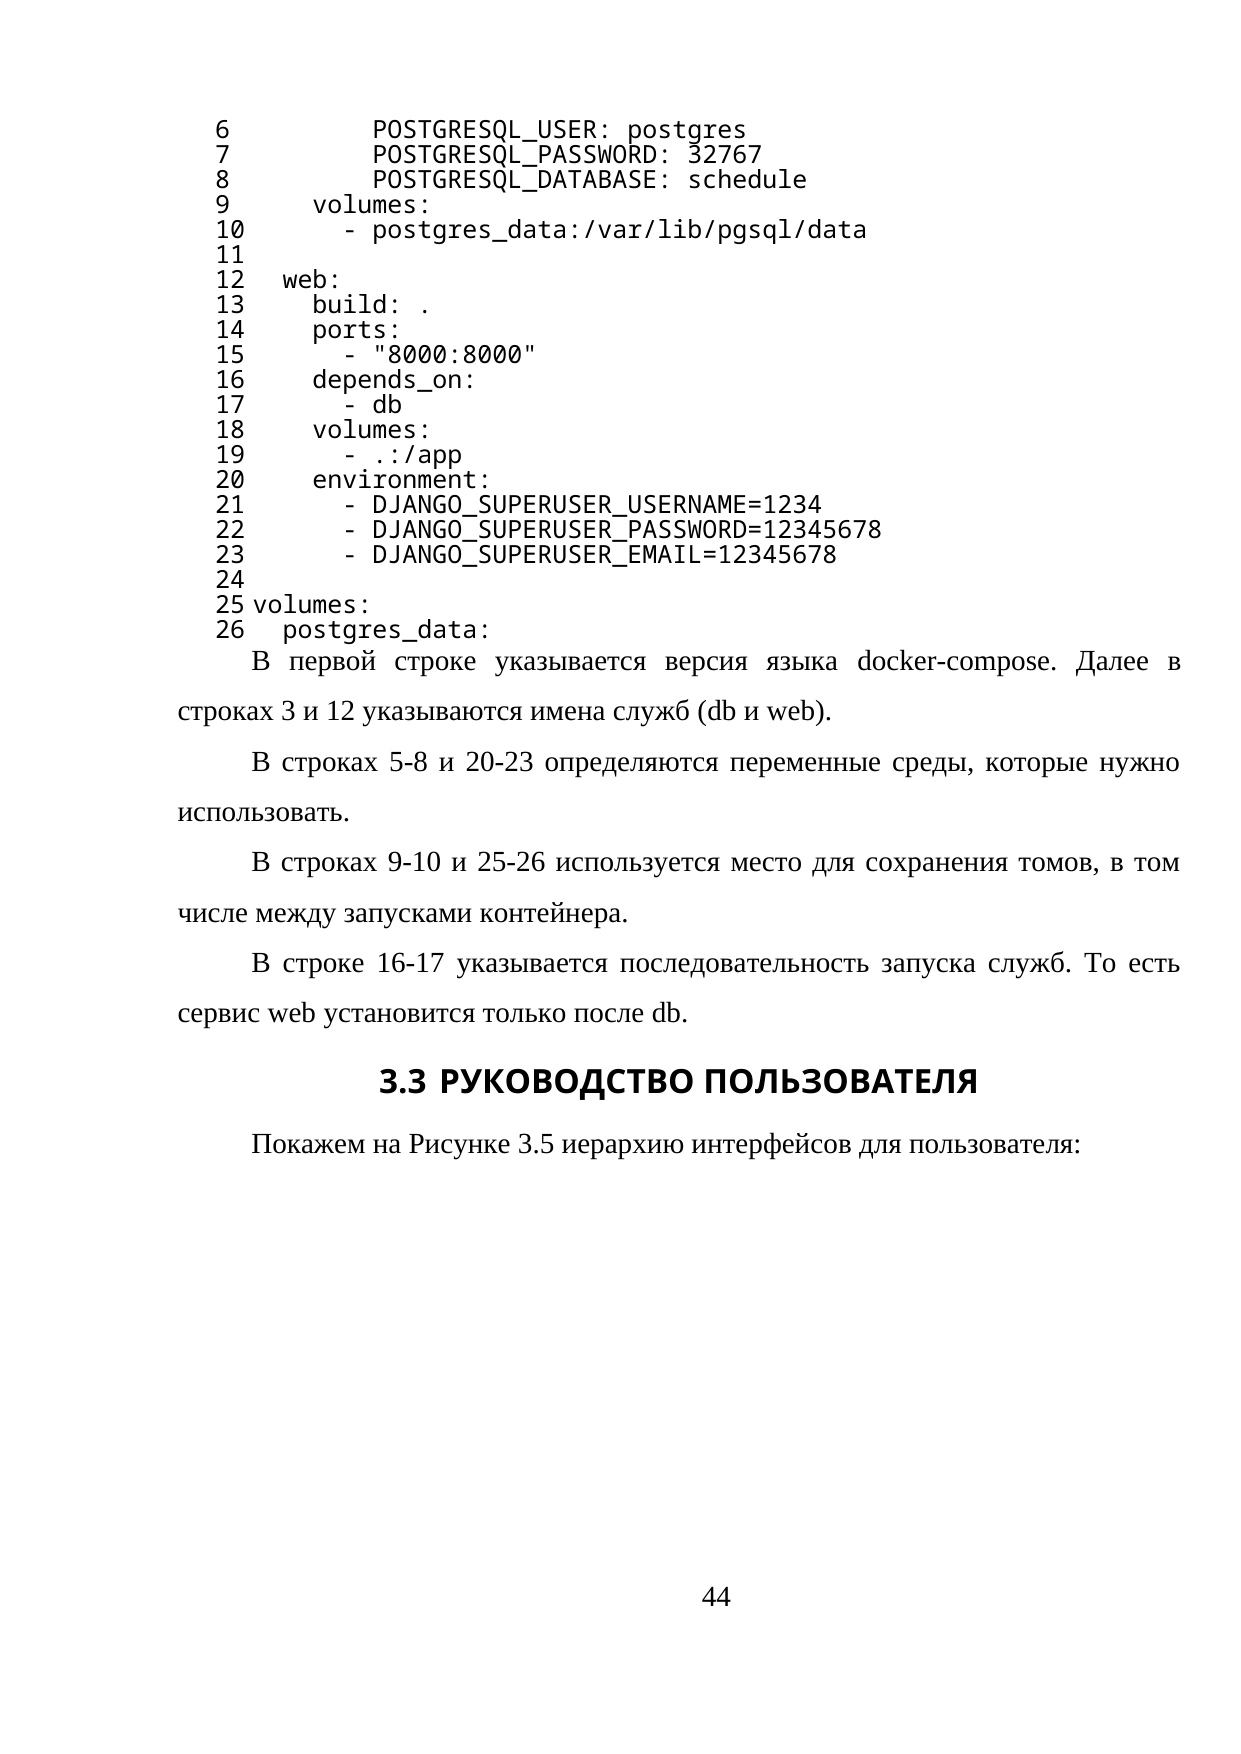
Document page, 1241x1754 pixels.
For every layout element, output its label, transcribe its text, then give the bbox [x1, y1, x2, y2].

text В первой строке указывается версия языка docker-compose. Далее в строках 3 и 12 указываются имена служб (db и web). [177, 643, 1181, 727]
list POSTGRESQL_USER: postgres [215, 118, 1181, 143]
list - .:/app [215, 443, 1181, 468]
list volumes: [215, 593, 1181, 618]
subtitle Руководство пользователя [177, 1058, 1181, 1103]
list volumes: [215, 418, 1181, 443]
list volumes: [215, 193, 1181, 218]
list web: [215, 268, 1181, 293]
text Покажем на Рисунке 3.5 иерархию интерфейсов для пользователя: [177, 1126, 1181, 1160]
text В строках 9-10 и 25-26 используется место для сохранения томов, в том числе между запусками контейнера. [177, 844, 1181, 928]
list depends_on: [215, 368, 1181, 393]
list postgres_data: [215, 618, 1181, 643]
list POSTGRESQL_PASSWORD: 32767 [215, 143, 1181, 168]
list - db [215, 393, 1181, 418]
list POSTGRESQL_DATABASE: schedule [215, 168, 1181, 193]
list - "8000:8000" [215, 343, 1181, 368]
list - DJANGO_SUPERUSER_USERNAME=1234 [215, 493, 1181, 518]
list build: . [215, 293, 1181, 318]
text В строках 5-8 и 20-23 определяются переменные среды, которые нужно использовать. [177, 744, 1181, 828]
list - DJANGO_SUPERUSER_EMAIL=12345678 [215, 543, 1181, 568]
list - DJANGO_SUPERUSER_PASSWORD=12345678 [215, 518, 1181, 543]
text В строке 16-17 указывается последовательность запуска служб. То есть сервис web установится только после db. [177, 945, 1181, 1029]
list ports: [215, 318, 1181, 343]
list - postgres_data:/var/lib/pgsql/data [215, 218, 1181, 243]
list environment: [215, 468, 1181, 493]
